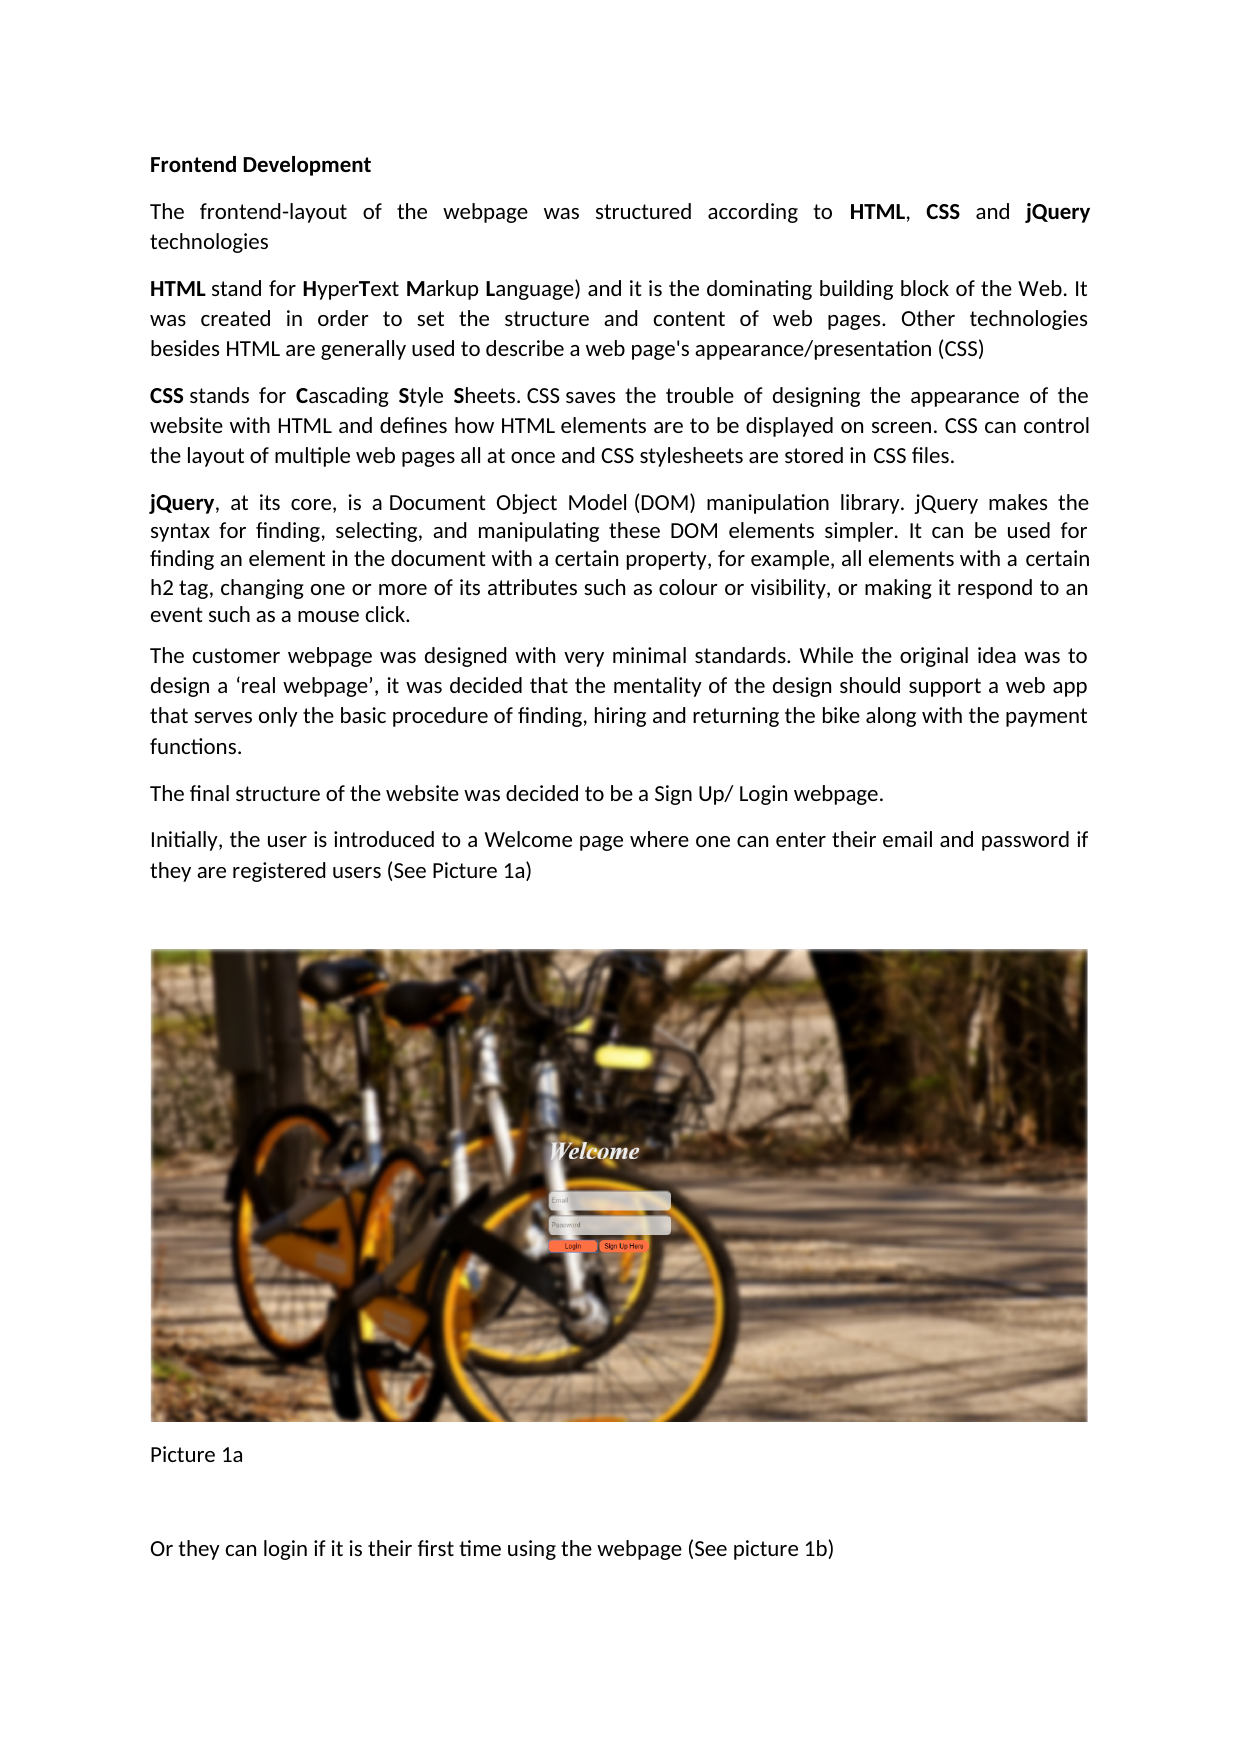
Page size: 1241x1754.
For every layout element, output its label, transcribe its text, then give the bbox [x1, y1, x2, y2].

text The frontend-layout of the webpage was structured according to HTML, CSS and jQuery technologies [150, 197, 1090, 255]
text Or they can login if it is their first time using the webpage (See picture 1b) [150, 1534, 1090, 1562]
picture [150, 949, 1088, 1422]
text CSS stands for Cascading Style Sheets. CSS saves the trouble of designing the appearance of the website with HTML and defines how HTML elements are to be displayed on screen. CSS can control the layout of multiple web pages all at once and CSS stylesheets are stored in CSS files. [150, 439, 1090, 470]
text Initially, the user is introduced to a Welcome page where one can enter their email and password if they are registered users (See Picture 1a) [150, 826, 1090, 884]
text The final structure of the website was decided to be a Sign Up/ Login webpage. [150, 779, 1090, 807]
text HTML stand for HyperText Markup Language) and it is the dominating building block of the Web. It was created in order to set the structure and content of web pages. Other technologies besides HTML are generally used to describe a web page's appearance/presentation (CSS) [150, 332, 1090, 362]
text The customer webpage was designed with very minimal standards. While the original idea was to design a ‘real webpage’, it was decided that the mentality of the design should support a web app that serves only the basic procedure of finding, hiring and returning the bike along with the payment functions. [150, 641, 1090, 760]
text Frontend Development [150, 150, 1090, 178]
text jQuery, at its core, is a Document Object Model (DOM) manipulation library. jQuery makes the syntax for finding, selecting, and manipulating these DOM elements simpler. It can be used for finding an element in the document with a certain property, for example, all elements with a certain h2 tag, changing one or more of its attributes such as colour or visibility, or making it respond to an event such as a mouse click. [150, 488, 1090, 629]
text Picture 1a [150, 1440, 1090, 1468]
